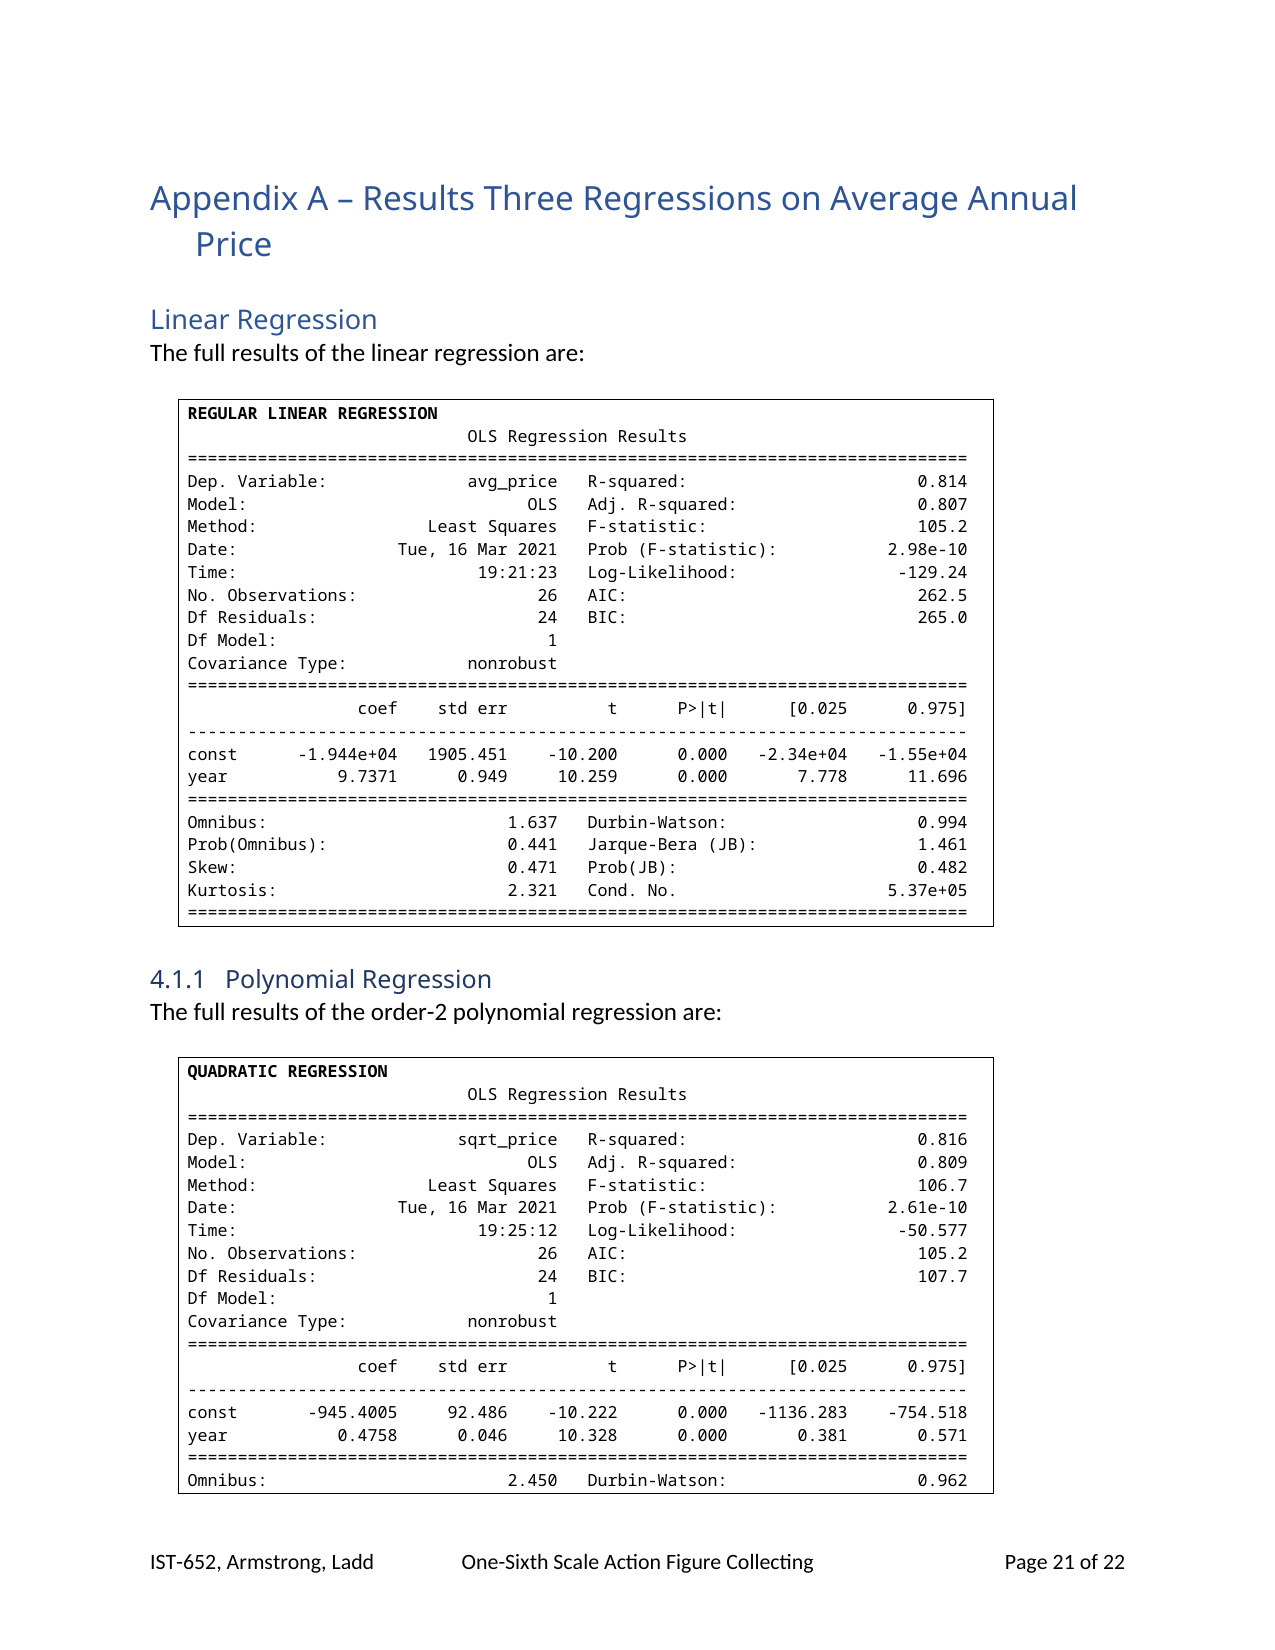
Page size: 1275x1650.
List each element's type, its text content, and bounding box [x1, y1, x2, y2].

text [179, 1443, 993, 1466]
text Df Model: 1 [179, 1284, 993, 1307]
text ============================================================================== [179, 444, 993, 467]
text Date: Tue, 16 Mar 2021 Prob (F-statistic): 2.98e-10 [179, 535, 993, 557]
text ============================================================================== [179, 784, 993, 807]
text coef std err t P>|t| [0.025 0.975] [179, 1352, 993, 1375]
text const -1.944e+04 1905.451 -10.200 0.000 -2.34e+04 -1.55e+04 [179, 739, 993, 762]
text Model: OLS Adj. R-squared: 0.807 [179, 489, 993, 512]
text ============================================================================== [179, 1329, 993, 1352]
text Time: 19:25:12 Log-Likelihood: -50.577 [179, 1216, 993, 1238]
text Dep. Variable: avg_price R-squared: 0.814 [179, 467, 993, 489]
text ------------------------------------------------------------------------------ [179, 1375, 993, 1397]
text Time: 19:21:23 Log-Likelihood: -129.24 [179, 557, 993, 580]
text The full results of the linear regression are: [150, 337, 1125, 368]
text ============================================================================== [179, 671, 993, 694]
text No. Observations: 26 AIC: 105.2 [179, 1238, 993, 1261]
text ------------------------------------------------------------------------------ [179, 716, 993, 739]
text coef std err t P>|t| [0.025 0.975] [179, 694, 993, 716]
subtitle Polynomial Regression [150, 962, 1125, 996]
text REGULAR LINEAR REGRESSION [179, 400, 993, 421]
text Df Residuals: 24 BIC: 107.7 [179, 1261, 993, 1284]
text Dep. Variable: sqrt_price R-squared: 0.816 [179, 1125, 993, 1148]
text Omnibus: 2.450 Durbin-Watson: 0.962 [179, 1466, 993, 1493]
text Covariance Type: nonrobust [179, 1307, 993, 1329]
text year 0.4758 0.046 10.328 0.000 0.381 0.571 [179, 1420, 993, 1443]
text Df Model: 1 [179, 626, 993, 648]
text ============================================================================== [179, 1102, 993, 1125]
text ============================================================================== [179, 898, 993, 926]
text Prob(Omnibus): 0.441 Jarque-Bera (JB): 1.461 [179, 830, 993, 853]
text Kurtosis: 2.321 Cond. No. 5.37e+05 [179, 875, 993, 898]
text OLS Regression Results [179, 1079, 993, 1102]
text Date: Tue, 16 Mar 2021 Prob (F-statistic): 2.61e-10 [179, 1193, 993, 1216]
subtitle Linear Regression [150, 301, 1125, 337]
text Omnibus: 1.637 Durbin-Watson: 0.994 [179, 807, 993, 830]
text Covariance Type: nonrobust [179, 648, 993, 671]
text year 9.7371 0.949 10.259 0.000 7.778 11.696 [179, 762, 993, 784]
text const -945.4005 92.486 -10.222 0.000 -1136.283 -754.518 [179, 1397, 993, 1420]
text Skew: 0.471 Prob(JB): 0.482 [179, 853, 993, 875]
text OLS Regression Results [179, 421, 993, 444]
subtitle Appendix A – Results Three Regressions on Average Annual Price [150, 175, 1125, 266]
text Method: Least Squares F-statistic: 106.7 [179, 1170, 993, 1193]
text Model: OLS Adj. R-squared: 0.809 [179, 1148, 993, 1170]
text No. Observations: 26 AIC: 262.5 [179, 580, 993, 603]
text QUADRATIC REGRESSION [179, 1058, 993, 1079]
text Method: Least Squares F-statistic: 105.2 [179, 512, 993, 535]
text Df Residuals: 24 BIC: 265.0 [179, 603, 993, 626]
text The full results of the order-2 polynomial regression are: [150, 996, 1125, 1026]
